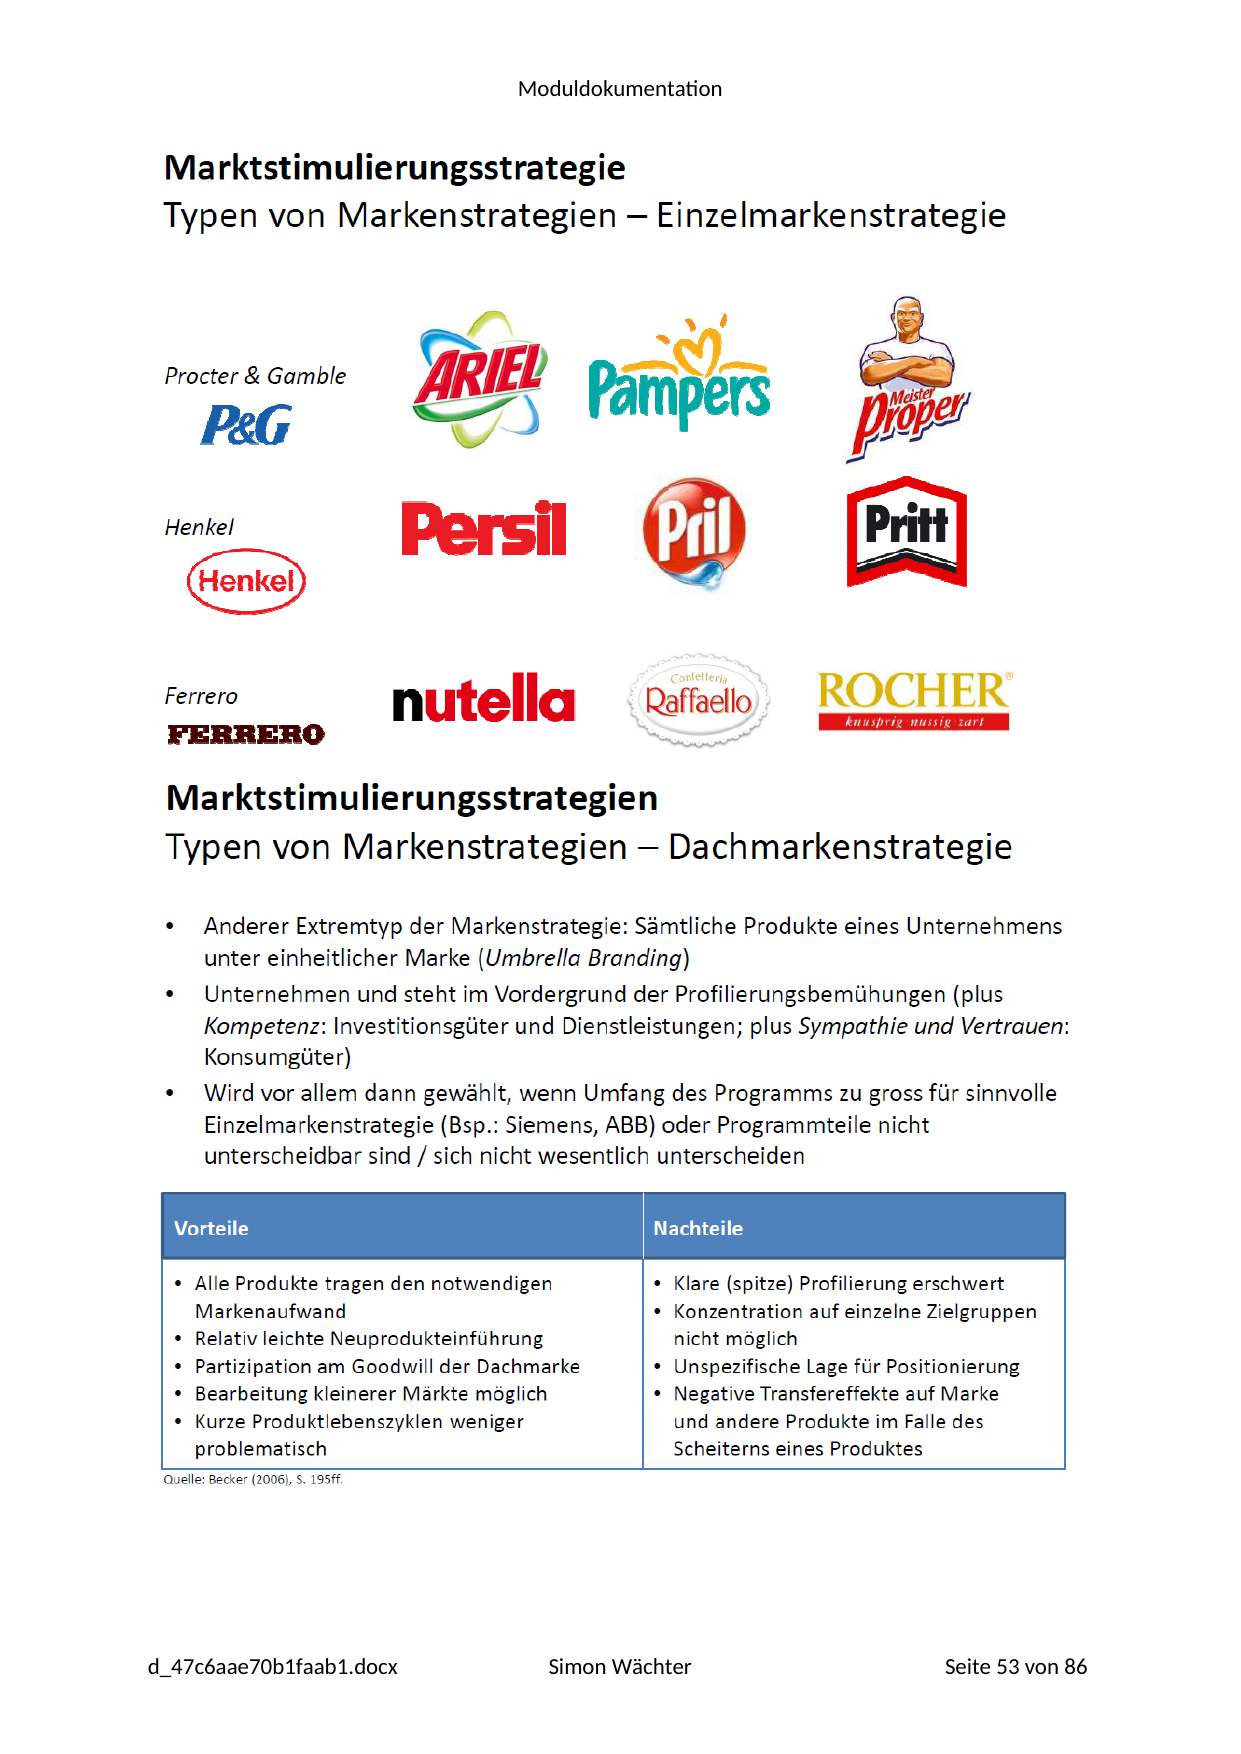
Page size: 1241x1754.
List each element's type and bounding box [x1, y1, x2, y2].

picture [147, 147, 1093, 760]
picture [147, 778, 1093, 1497]
